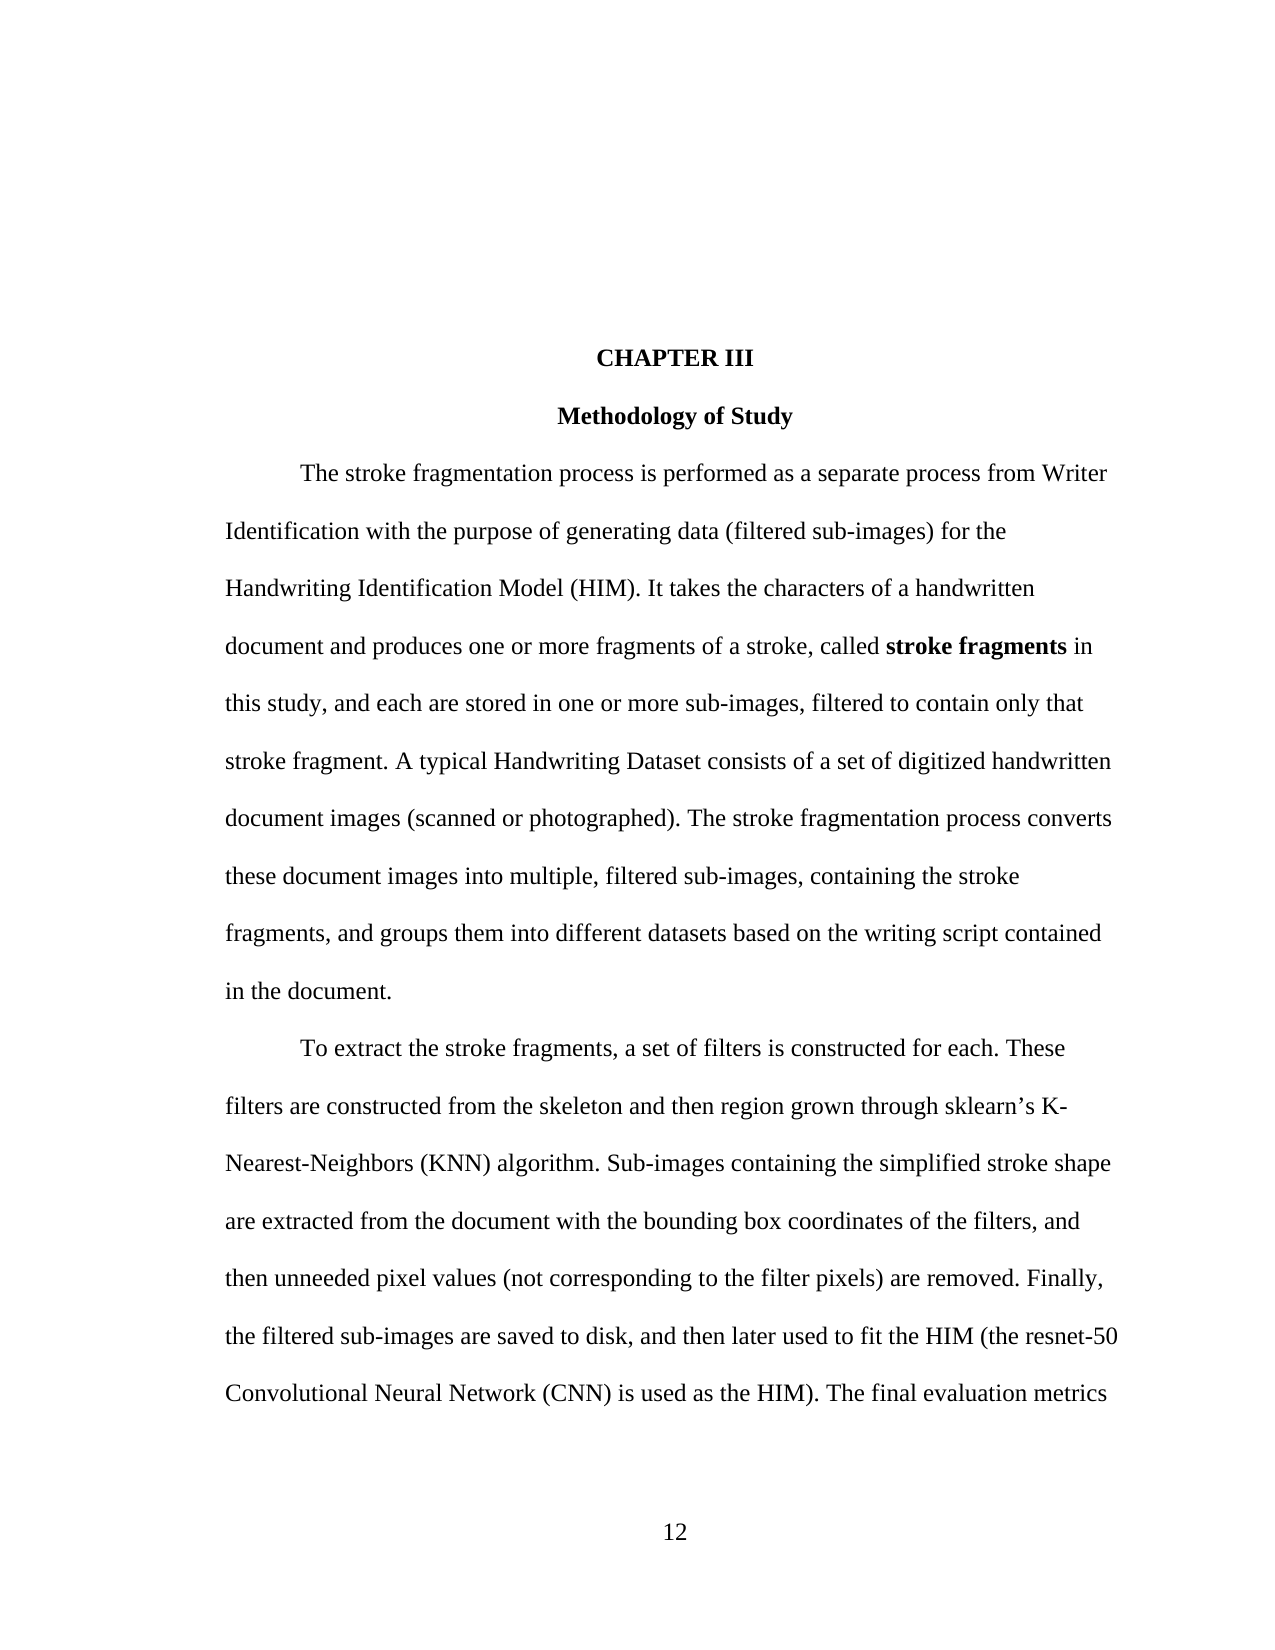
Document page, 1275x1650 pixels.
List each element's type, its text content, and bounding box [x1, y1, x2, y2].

subtitle CHAPTER III [225, 343, 1125, 372]
text Methodology of Study [225, 401, 1125, 429]
text The stroke fragmentation process is performed as a separate process from Writer Identification with the purpose of generating data (filtered sub-images) for the Handwriting Identification Model (HIM). It takes the characters of a handwritten document and produces one or more fragments of a stroke, called stroke fragments in this study, and each are stored in one or more sub-images, filtered to contain only that stroke fragment. A typical Handwriting Dataset consists of a set of digitized handwritten document images (scanned or photographed). The stroke fragmentation process converts these document images into multiple, filtered sub-images, containing the stroke fragments, and groups them into different datasets based on the writing script contained in the document. [225, 458, 1125, 1004]
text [225, 1033, 1125, 1407]
